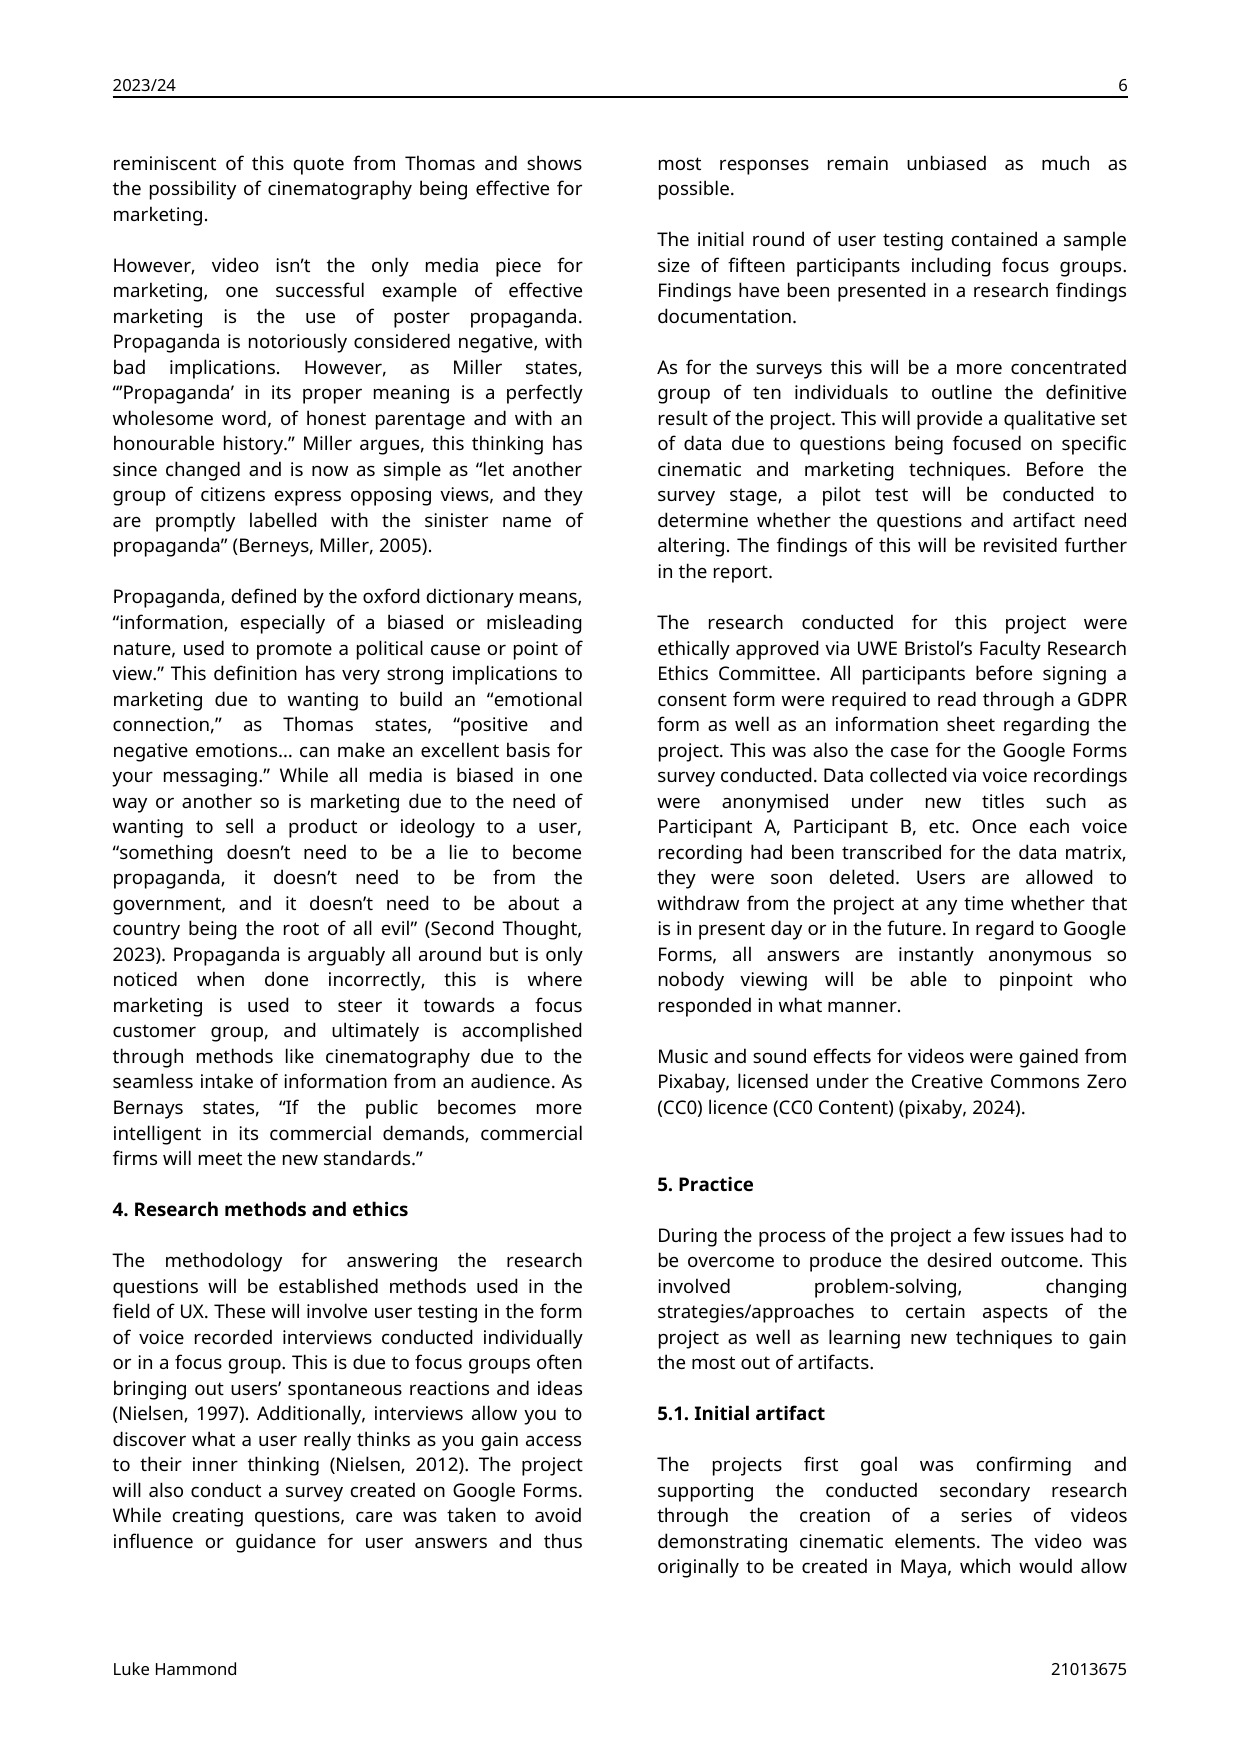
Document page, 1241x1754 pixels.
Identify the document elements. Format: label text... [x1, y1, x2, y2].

text 5.1. Initial artifact [657, 1401, 1128, 1426]
text 4. Research methods and ethics [112, 1196, 583, 1222]
text During the process of the project a few issues had to be overcome to produce the desired outcome. This involved problem-solving, changing strategies/approaches to certain aspects of the project as well as learning new techniques to gain the most out of artifacts. [657, 1222, 1128, 1375]
text Propaganda, defined by the oxford dictionary means, “information, especially of a biased or misleading nature, used to promote a political cause or point of view.” This definition has very strong implications to marketing due to wanting to build an “emotional connection,” as Thomas states, “positive and negative emotions… can make an excellent basis for your messaging.” While all media is biased in one way or another so is marketing due to the need of wanting to sell a product or ideology to a user, “something doesn’t need to be a lie to become propaganda, it doesn’t need to be from the government, and it doesn’t need to be about a country being the root of all evil” (Second Thought, 2023). Propaganda is arguably all around but is only noticed when done incorrectly, this is where marketing is used to steer it towards a focus customer group, and ultimately is accomplished through methods like cinematography due to the seamless intake of information from an audience. As Bernays states, “If the public becomes more intelligent in its commercial demands, commercial firms will meet the new standards.” [112, 584, 583, 1171]
text As for the surveys this will be a more concentrated group of ten individuals to outline the definitive result of the project. This will provide a qualitative set of data due to questions being focused on specific cinematic and marketing techniques. Before the survey stage, a pilot test will be conducted to determine whether the questions and artifact need altering. The findings of this will be revisited further in the report. [657, 354, 1128, 584]
text Music and sound effects for videos were gained from Pixabay, licensed under the Creative Commons Zero (CC0) licence (CC0 Content) (pixaby, 2024). [657, 1043, 1128, 1120]
text The methodology for answering the research questions will be established methods used in the field of UX. These will involve user testing in the form of voice recorded interviews conducted individually or in a focus group. This is due to focus groups often bringing out users’ spontaneous reactions and ideas (Nielsen, 1997). Additionally, interviews allow you to discover what a user really thinks as you gain access to their inner thinking (Nielsen, 2012). The project will also conduct a survey created on Google Forms. While creating questions, care was taken to avoid influence or guidance for user answers and thus most responses remain unbiased as much as possible. [112, 1247, 583, 1554]
text The research conducted for this project were ethically approved via UWE Bristol’s Faculty Research Ethics Committee. All participants before signing a consent form were required to read through a GDPR form as well as an information sheet regarding the project. This was also the case for the Google Forms survey conducted. Data collected via voice recordings were anonymised under new titles such as Participant A, Participant B, etc. Once each voice recording had been transcribed for the data matrix, they were soon deleted. Users are allowed to withdraw from the project at any time whether that is in present day or in the future. In regard to Google Forms, all answers are instantly anonymous so nobody viewing will be able to pinpoint who responded in what manner. [657, 609, 1128, 1018]
text However, video isn’t the only media piece for marketing, one successful example of effective marketing is the use of poster propaganda. Propaganda is notoriously considered negative, with bad implications. However, as Miller states, “’Propaganda’ in its proper meaning is a perfectly wholesome word, of honest parentage and with an honourable history.” Miller argues, this thinking has since changed and is now as simple as “let another group of citizens express opposing views, and they are promptly labelled with the sinister name of propaganda” (Berneys, Miller, 2005). [112, 252, 583, 558]
text 5. Practice [657, 1171, 1128, 1196]
text The initial round of user testing contained a sample size of fifteen participants including focus groups. Findings have been presented in a research findings documentation. [657, 227, 1128, 329]
